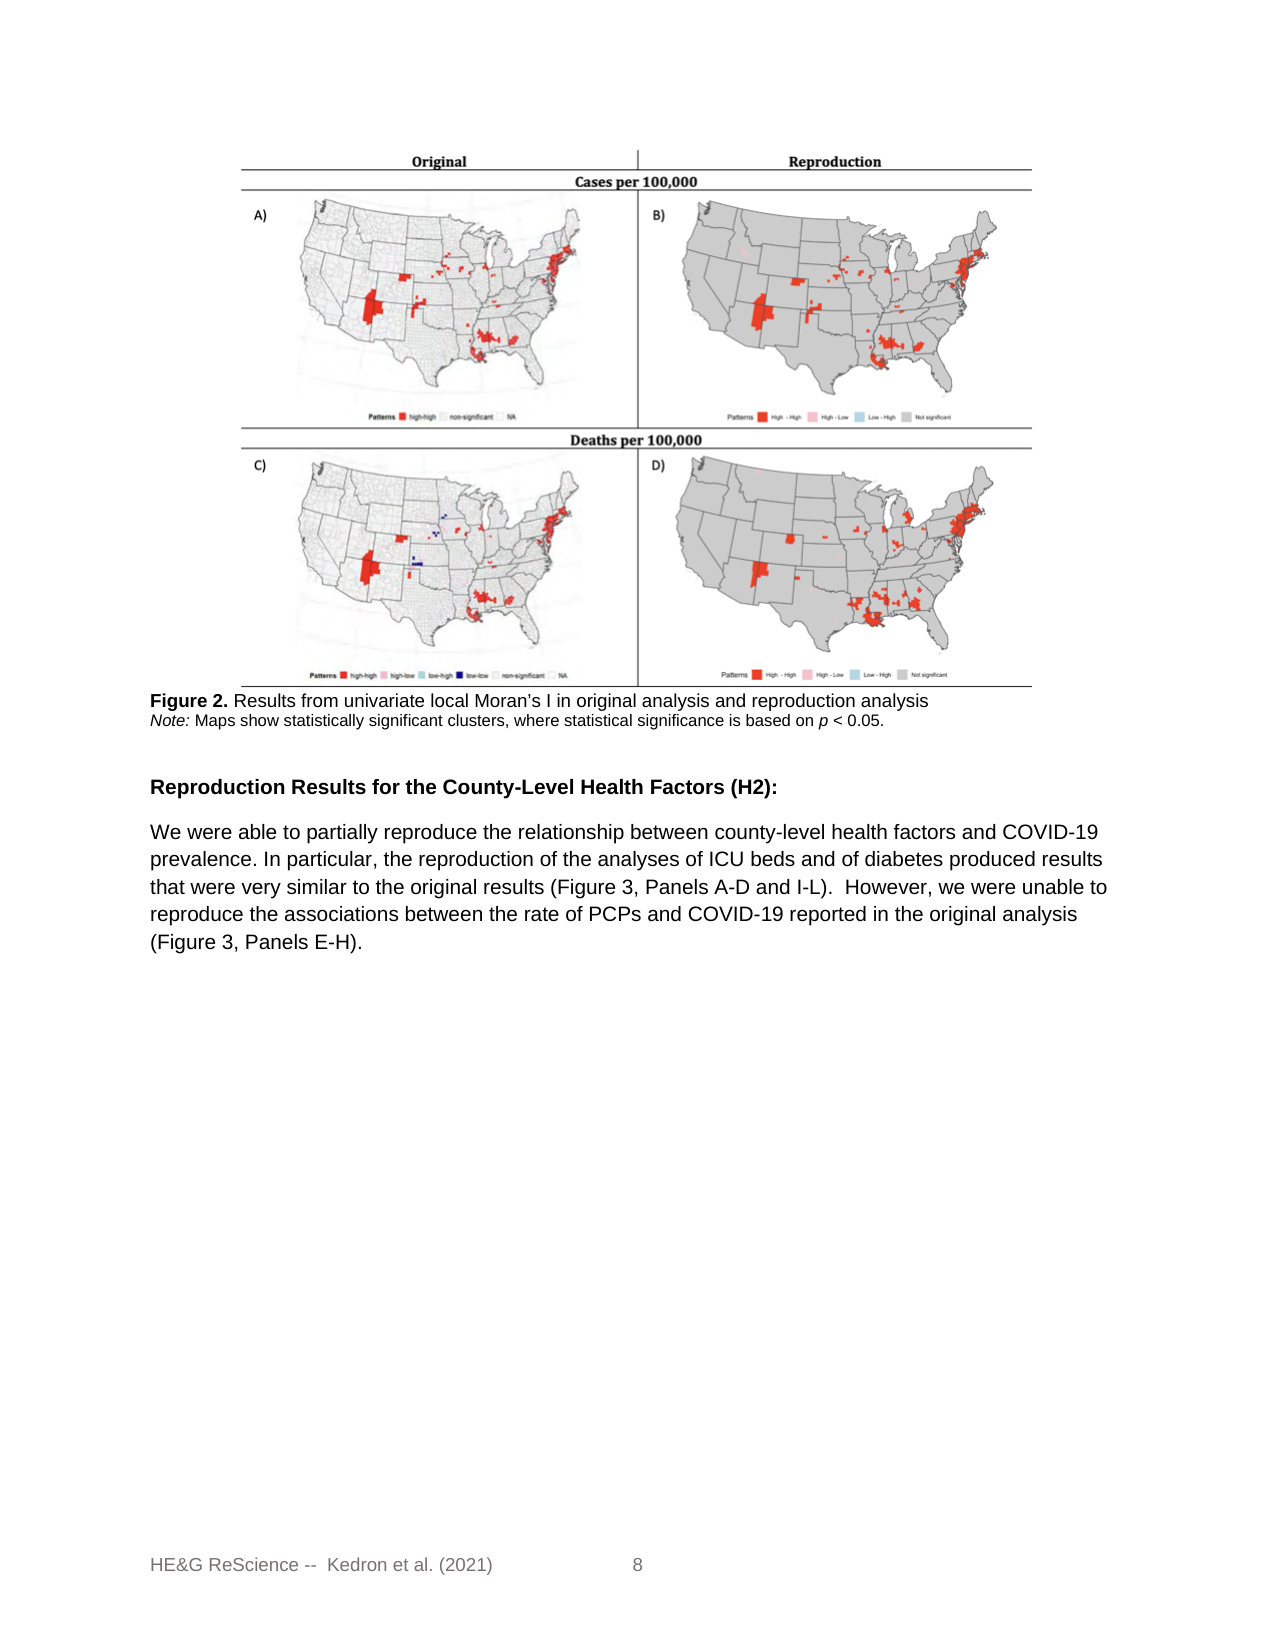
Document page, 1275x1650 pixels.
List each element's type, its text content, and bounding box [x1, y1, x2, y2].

text Figure 2. Results from univariate local Moran’s I in original analysis and reproduction analysis [150, 689, 1125, 711]
text We were able to partially reproduce the relationship between county-level health factors and COVID-19 prevalence. In particular, the reproduction of the analyses of ICU beds and of diabetes produced results that were very similar to the original results (Figure 3, Panels A-D and I-L). However, we were unable to reproduce the associations between the rate of PCPs and COVID-19 reported in the original analysis (Figure 3, Panels E-H). [150, 820, 1125, 954]
picture [240, 150, 1035, 690]
text Reproduction Results for the County-Level Health Factors (H2): [150, 775, 1125, 799]
text Note: Maps show statistically significant clusters, where statistical significance is based on p < 0.05. [150, 711, 1125, 730]
